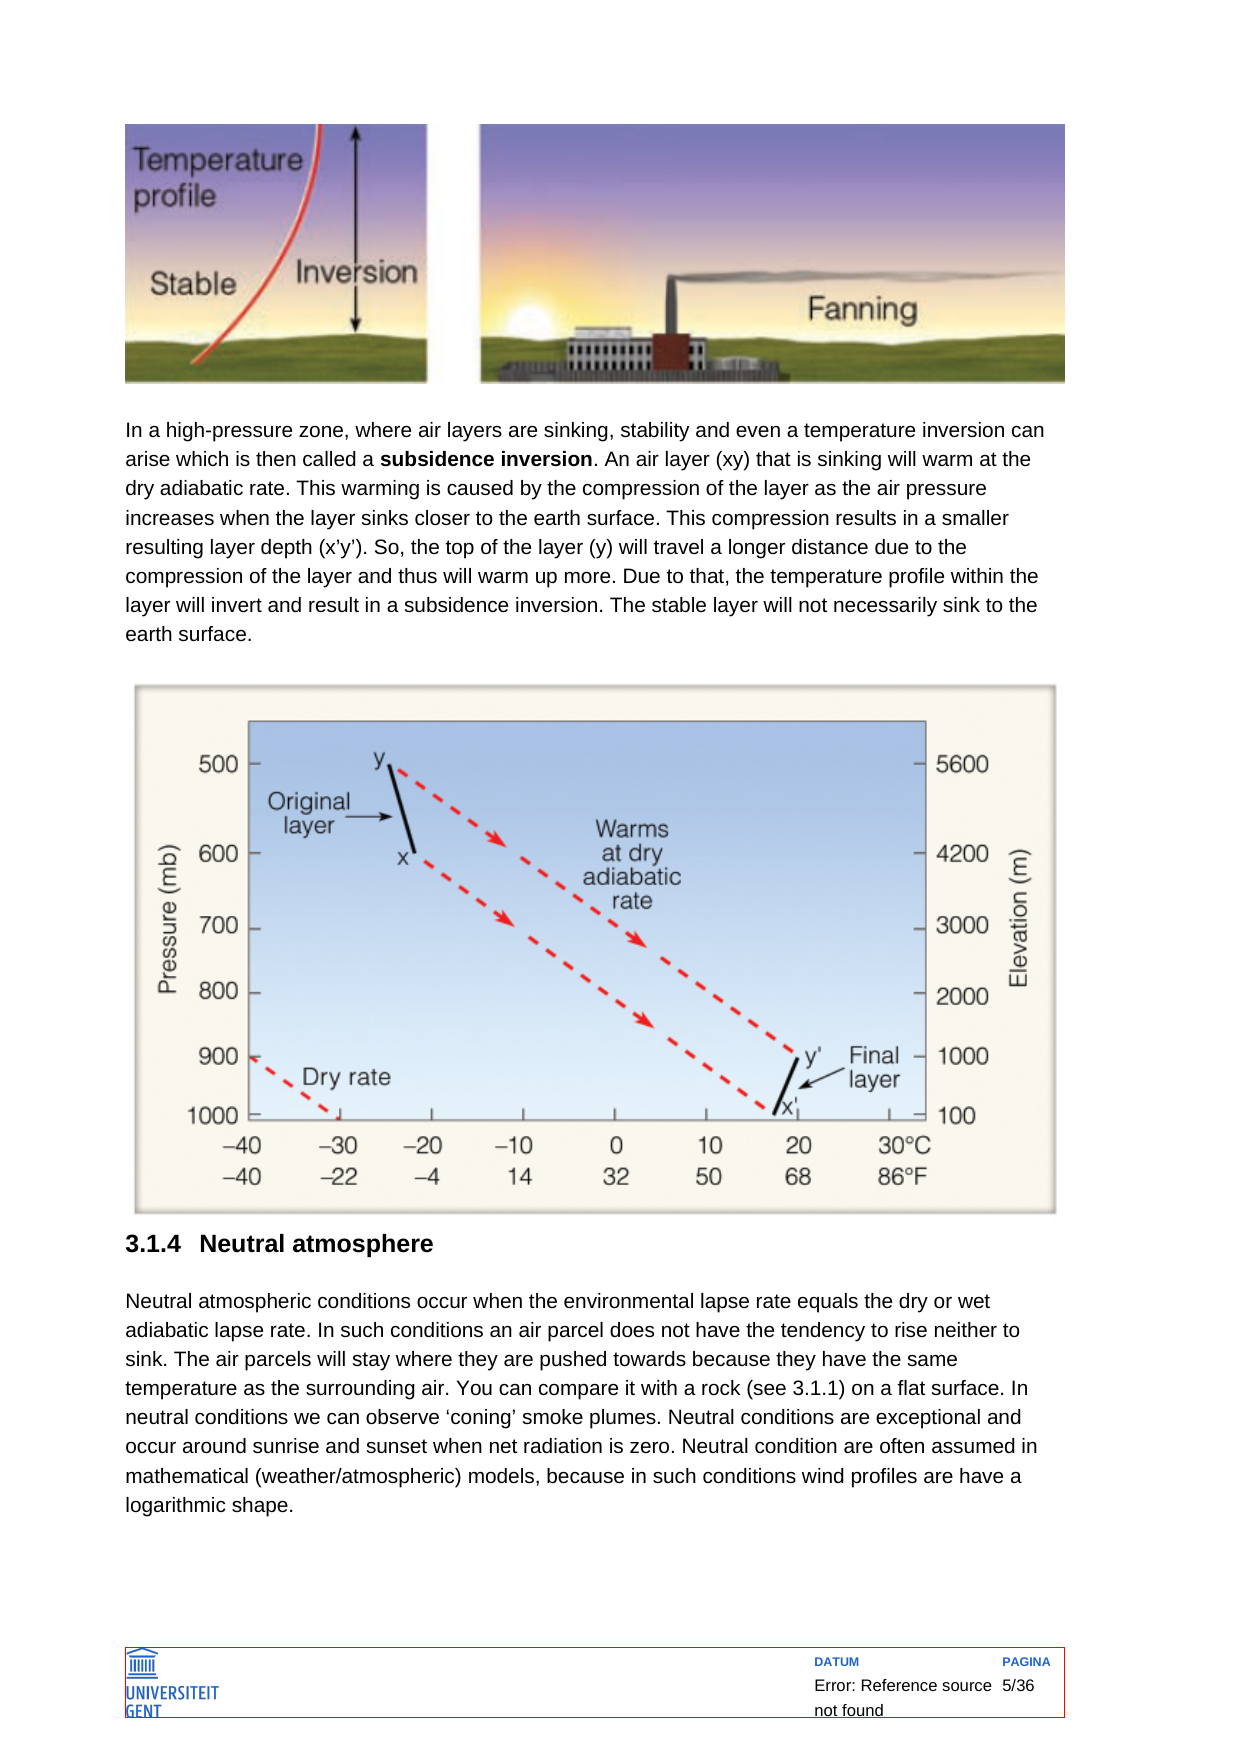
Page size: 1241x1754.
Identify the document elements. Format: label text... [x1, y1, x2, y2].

picture [125, 124, 1065, 384]
subtitle Neutral atmosphere [125, 1225, 1065, 1258]
picture [95, 1623, 252, 1749]
text In a high-pressure zone, where air layers are sinking, stability and even a temperature inversion can arise which is then called a subsidence inversion. An air layer (xy) that is sinking will warm at the dry adiabatic rate. This warming is caused by the compression of the layer as the air pressure increases when the layer sinks closer to the earth surface. This compression results in a smaller resulting layer depth (x’y’). So, the top of the layer (y) will travel a longer distance due to the compression of the layer and thus will warm up more. Due to that, the temperature profile within the layer will invert and result in a subsidence inversion. The stable layer will not necessarily sink to the earth surface. [125, 413, 1065, 646]
picture [125, 675, 1065, 1225]
text Neutral atmospheric conditions occur when the environmental lapse rate equals the dry or wet adiabatic lapse rate. In such conditions an air parcel does not have the tendency to rise neither to sink. The air parcels will stay where they are pushed towards because they have the same temperature as the surrounding air. You can compare it with a rock (see 3.1.1) on a flat surface. In neutral conditions we can observe ‘coning’ smoke plumes. Neutral conditions are exceptional and occur around sunrise and sunset when net radiation is zero. Neutral condition are often assumed in mathematical (weather/atmospheric) models, because in such conditions wind profiles are have a logarithmic shape. [125, 1283, 1065, 1517]
